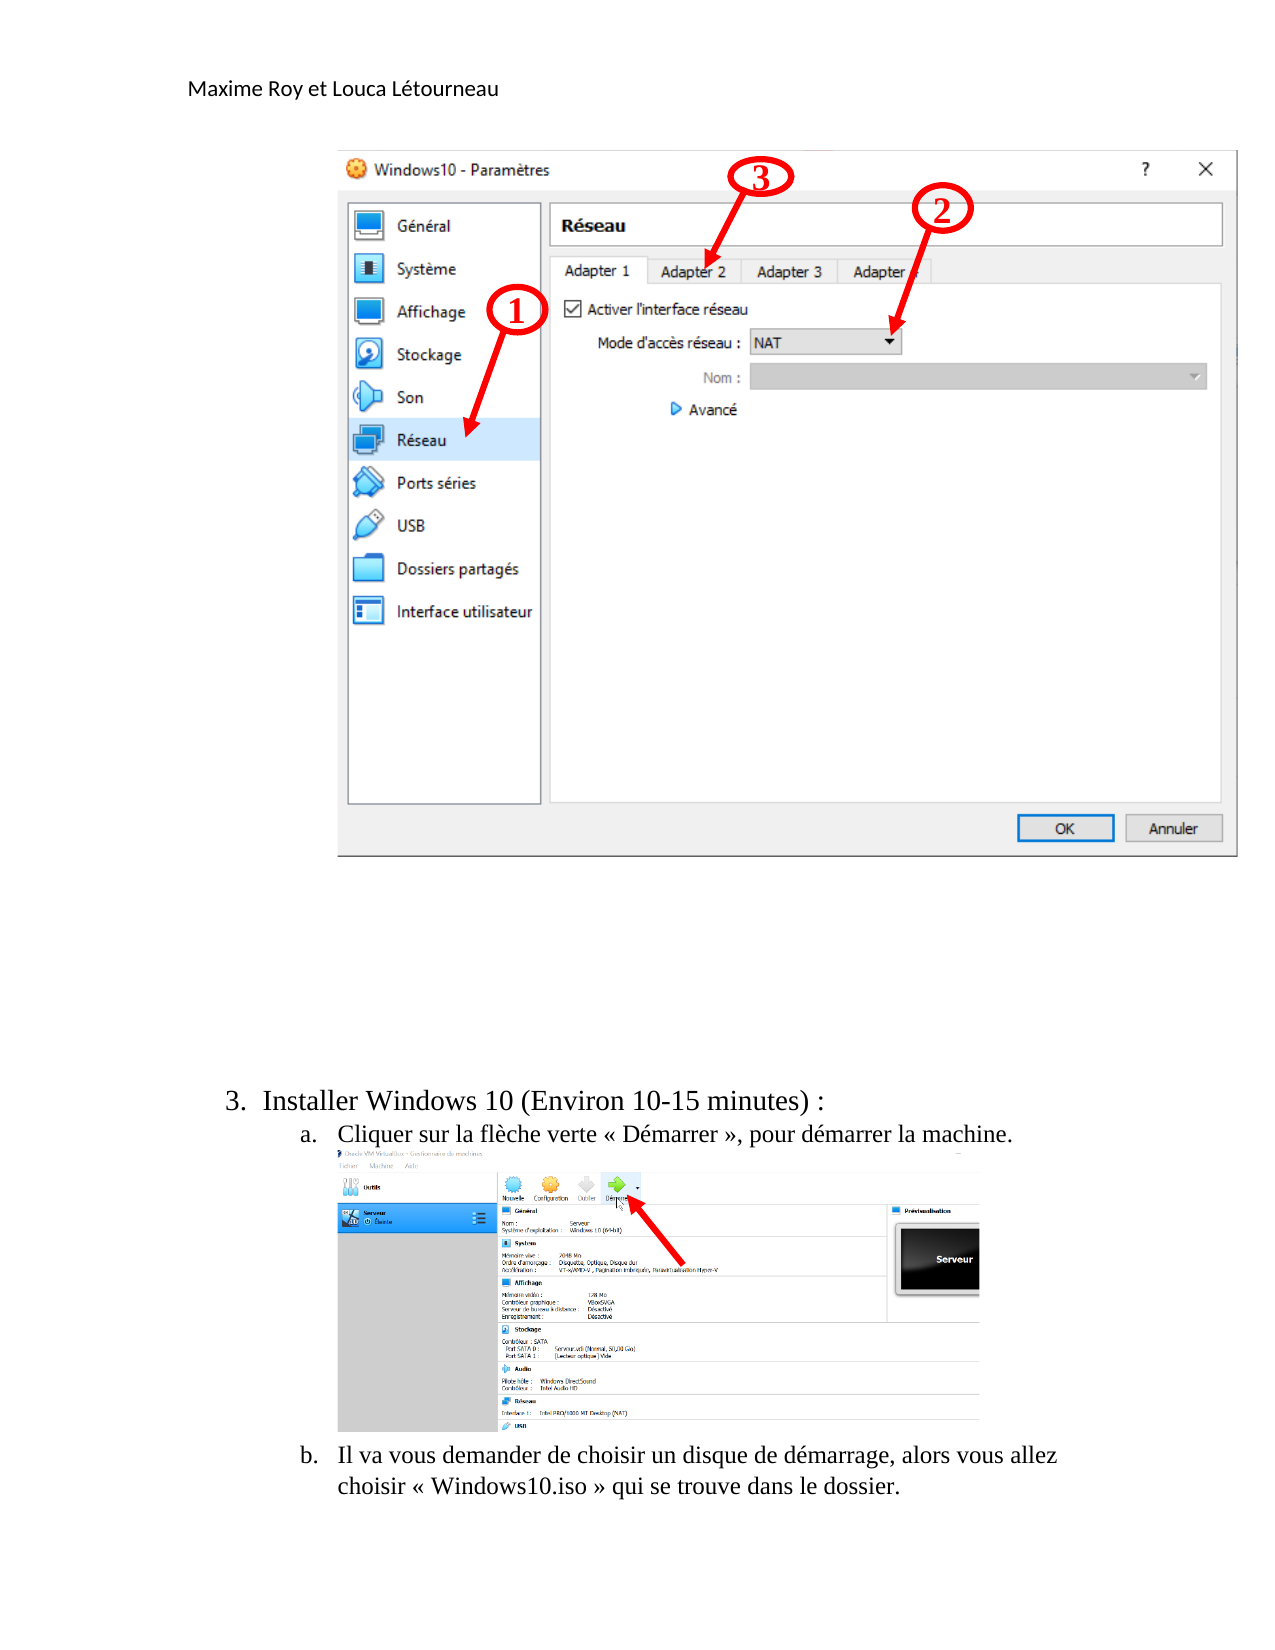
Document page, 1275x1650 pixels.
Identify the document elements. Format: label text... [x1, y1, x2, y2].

subtitle Installer Windows 10 (Environ 10-15 minutes) : [225, 1083, 1087, 1116]
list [300, 1440, 1087, 1499]
picture [337, 150, 1238, 857]
picture [337, 1150, 980, 1432]
